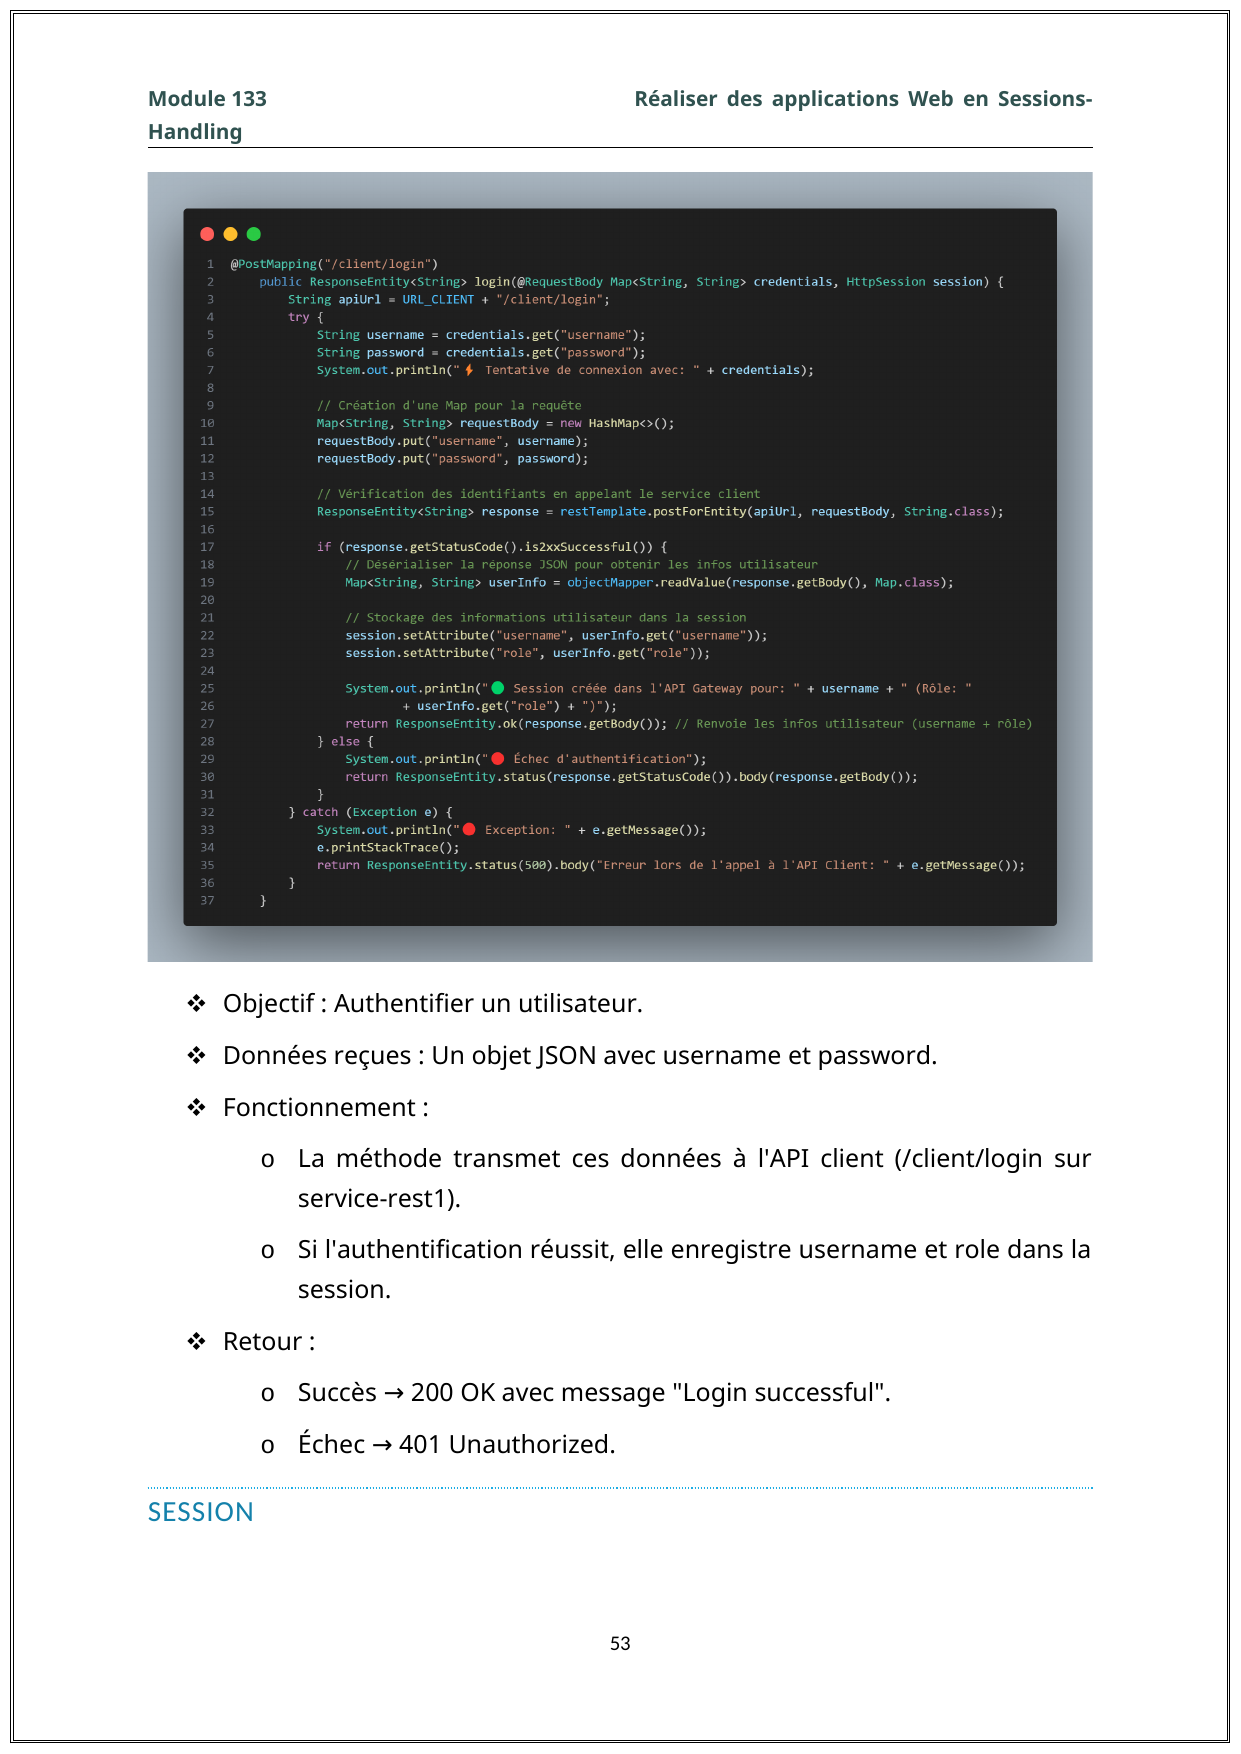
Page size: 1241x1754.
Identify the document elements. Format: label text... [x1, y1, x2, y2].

picture [147, 172, 1093, 962]
list Objectif : Authentifier un utilisateur. [185, 986, 1093, 1020]
list Données reçues : Un objet JSON avec username et password. [185, 1038, 1093, 1072]
list Si l'authentification réussit, elle enregistre username et role dans la session. [260, 1232, 1093, 1306]
list Fonctionnement : [185, 1089, 1093, 1123]
list Retour : [185, 1323, 1093, 1357]
subtitle Session [148, 1487, 1093, 1528]
list Succès → 200 OK avec message "Login successful". [260, 1375, 1093, 1409]
list La méthode transmet ces données à l'API client (/client/login sur service-rest1). [260, 1141, 1093, 1214]
list Échec → 401 Unauthorized. [260, 1427, 1093, 1461]
